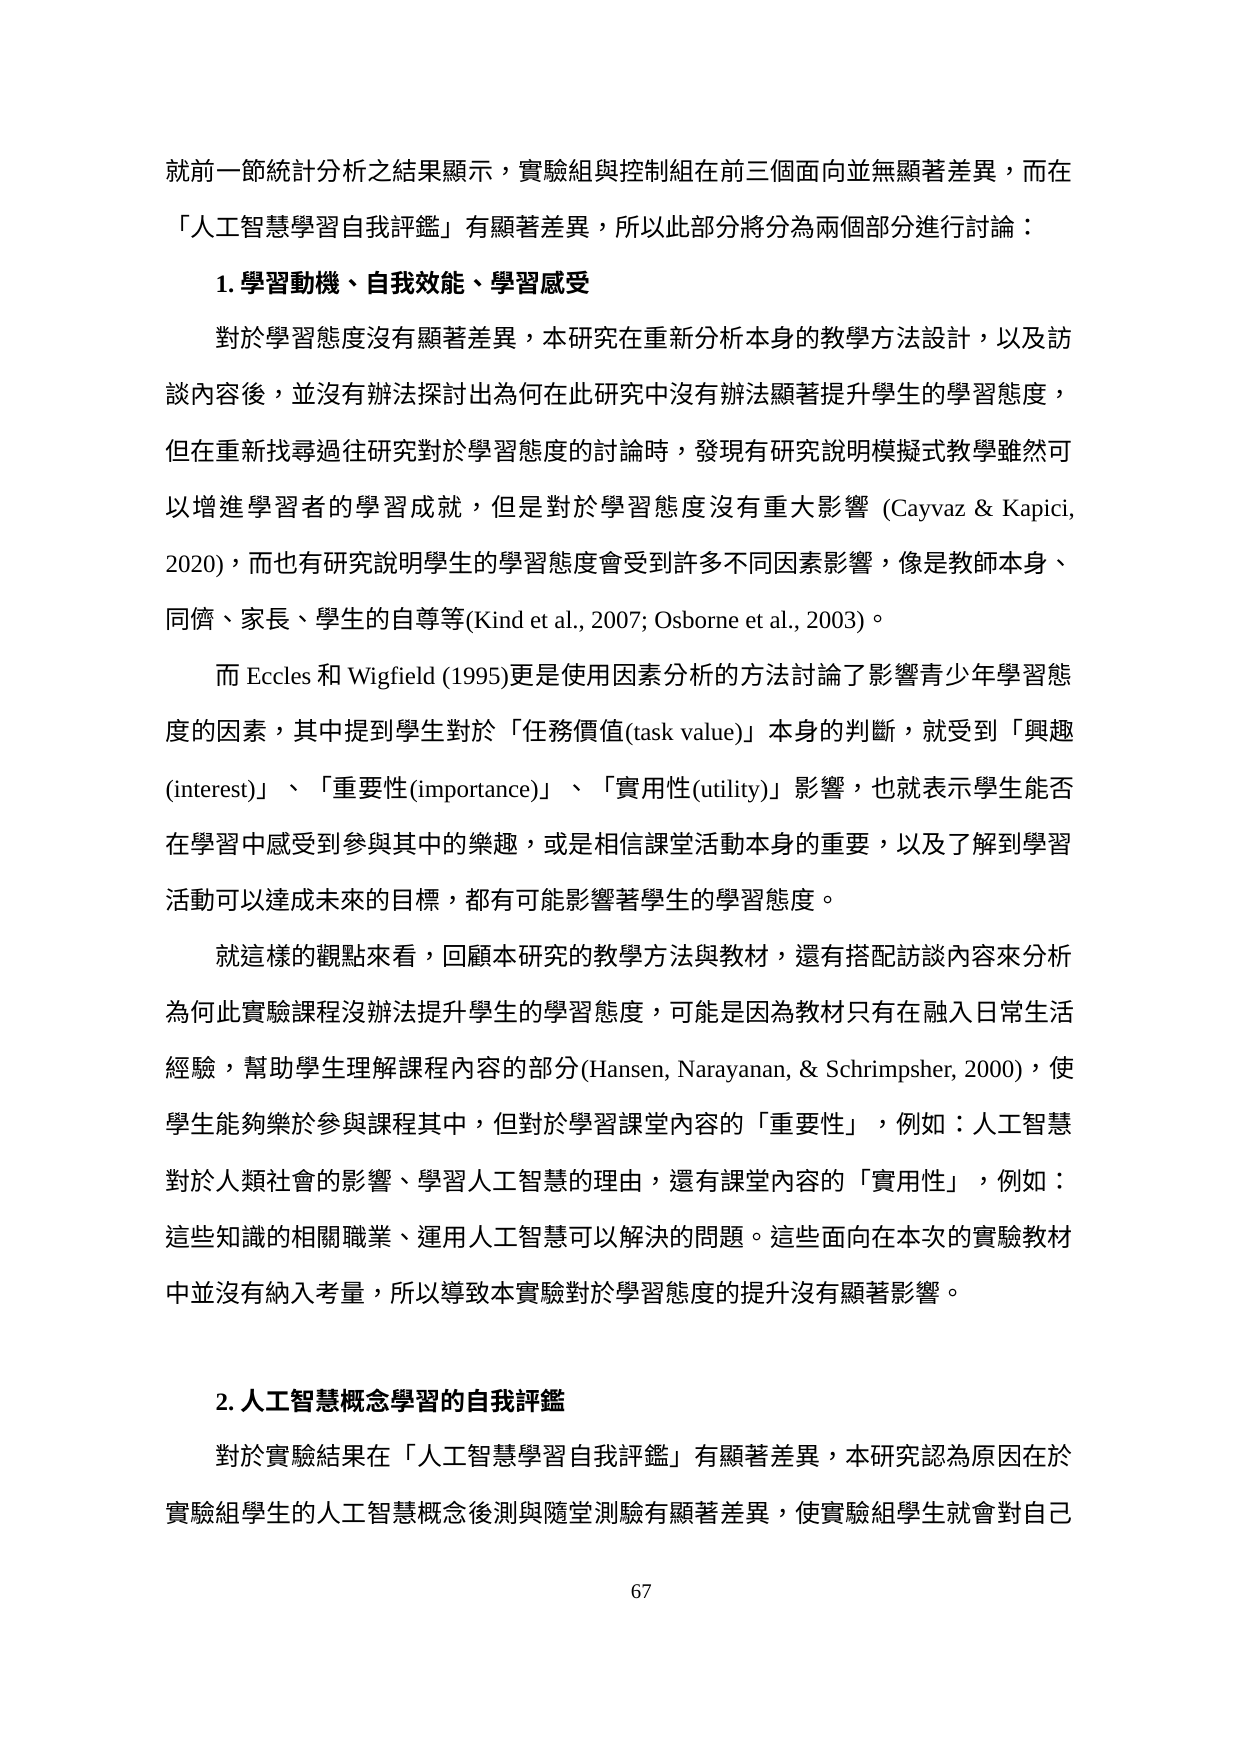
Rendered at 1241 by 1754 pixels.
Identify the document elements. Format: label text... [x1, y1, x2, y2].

text 而Eccles和Wigfield (1995)更是使用因素分析的方法討論了影響青少年學習態度的因素，其中提到學生對於「任務價值(task value)」本身的判斷，就受到「興趣(interest)」、「重要性(importance)」、「實用性(utility)」影響，也就表示學生能否在學習中感受到參與其中的樂趣，或是相信課堂活動本身的重要，以及了解到學習活動可以達成未來的目標，都有可能影響著學生的學習態度。 [165, 655, 1075, 917]
text 1. 學習動機、自我效能、學習感受 [165, 262, 1075, 300]
text 2. 人工智慧概念學習的自我評鑑 [165, 1381, 1075, 1418]
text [165, 1436, 1075, 1530]
text 就這樣的觀點來看，回顧本研究的教學方法與教材，還有搭配訪談內容來分析為何此實驗課程沒辦法提升學生的學習態度，可能是因為教材只有在融入日常生活經驗，幫助學生理解課程內容的部分(Hansen, Narayanan, & Schrimpsher, 2000)，使學生能夠樂於參與課程其中，但對於學習課堂內容的「重要性」，例如：人工智慧對於人類社會的影響、學習人工智慧的理由，還有課堂內容的「實用性」，例如：這些知識的相關職業、運用人工智慧可以解決的問題。這些面向在本次的實驗教材中並沒有納入考量，所以導致本實驗對於學習態度的提升沒有顯著影響。 [165, 936, 1075, 1311]
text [165, 151, 1075, 244]
text 對於學習態度沒有顯著差異，本研究在重新分析本身的教學方法設計，以及訪談內容後，並沒有辦法探討出為何在此研究中沒有辦法顯著提升學生的學習態度，但在重新找尋過往研究對於學習態度的討論時，發現有研究說明模擬式教學雖然可以增進學習者的學習成就，但是對於學習態度沒有重大影響 (Cayvaz & Kapici, 2020)，而也有研究說明學生的學習態度會受到許多不同因素影響，像是教師本身、同儕、家長、學生的自尊等(Kind et al., 2007; Osborne et al., 2003)。 [165, 318, 1075, 637]
